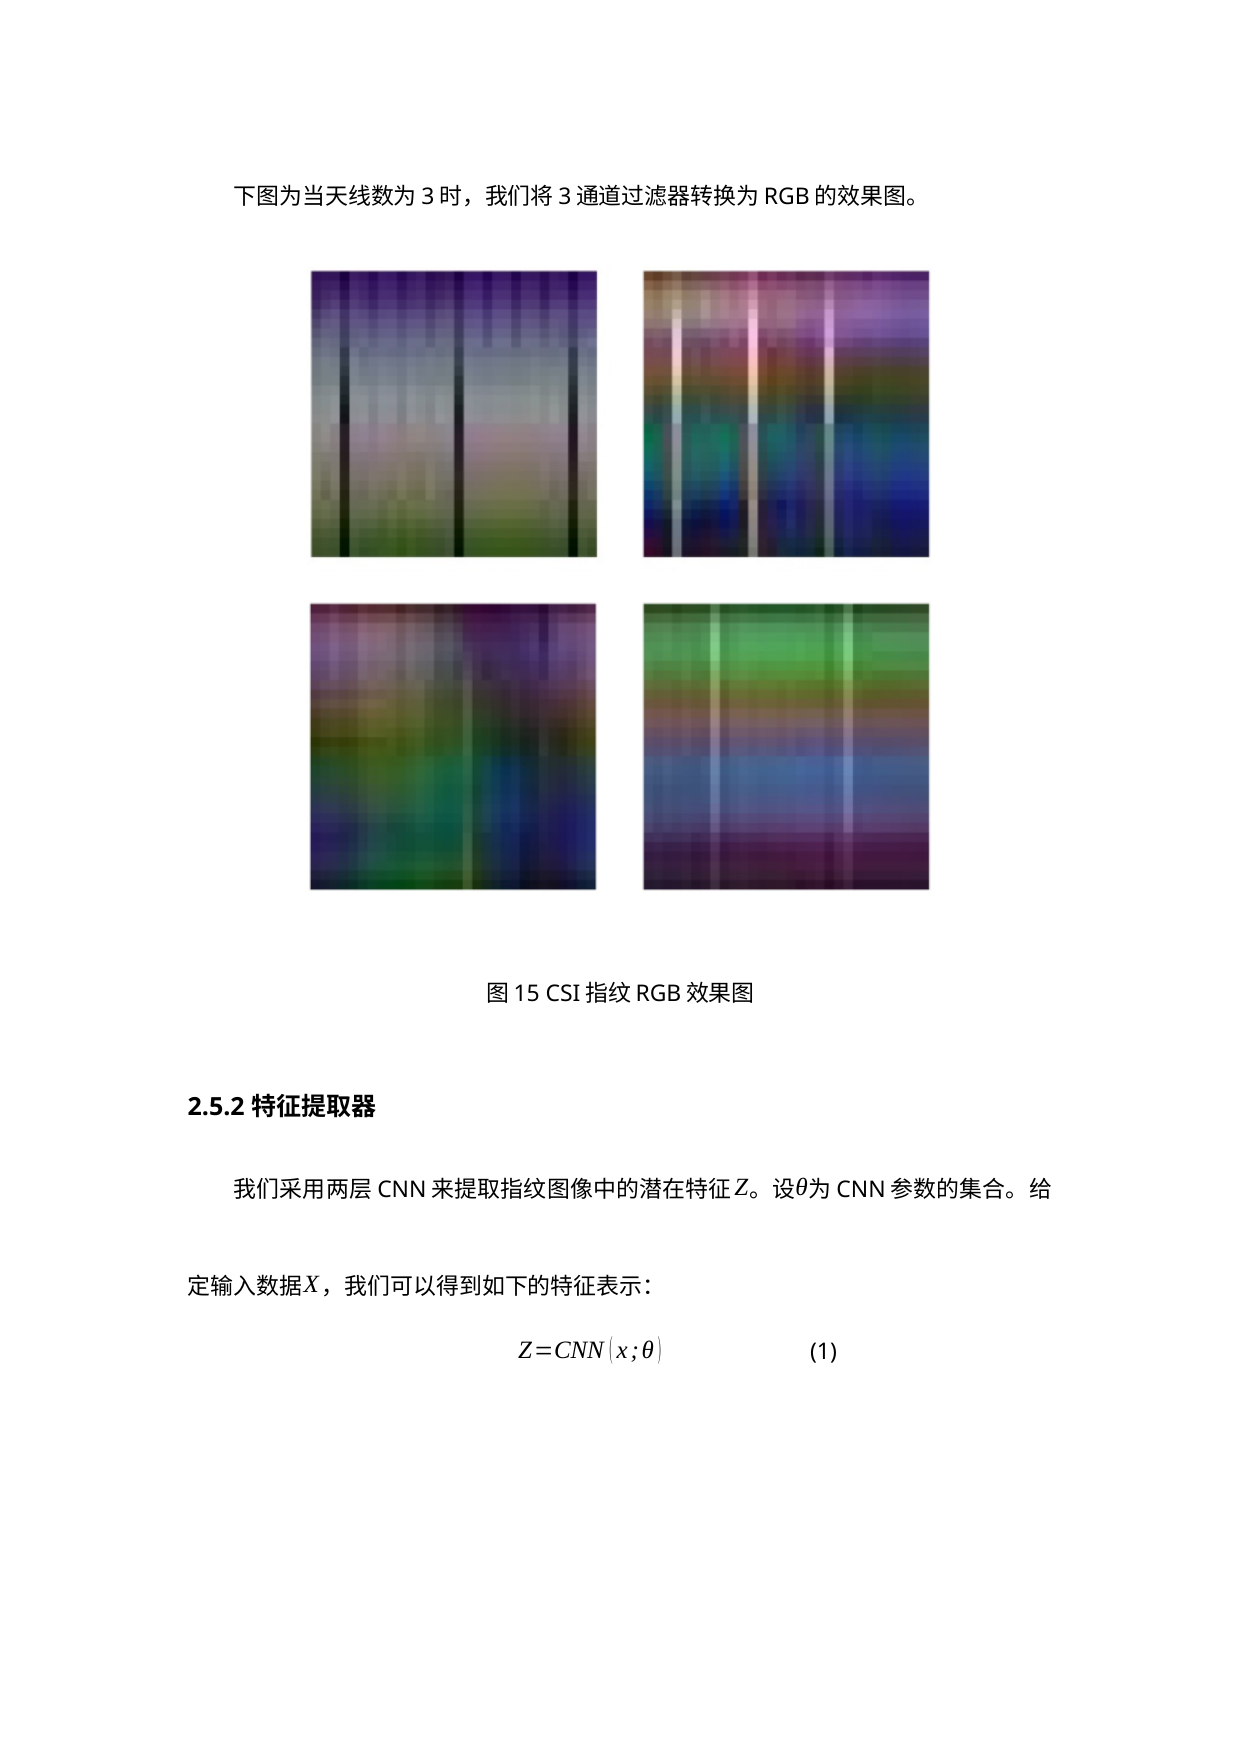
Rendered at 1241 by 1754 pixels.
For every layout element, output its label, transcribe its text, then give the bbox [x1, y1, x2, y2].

text (1) [187, 1334, 1053, 1366]
text 2.5.2 特征提取器 [187, 1072, 1053, 1137]
text 我们采用两层CNN来提取指纹图像中的潜在特征。设为CNN参数的集合。给定输入数据，我们可以得到如下的特征表示： [187, 1155, 1053, 1317]
text 图15 CSI指纹RGB效果图 [187, 959, 1053, 1024]
text 下图为当天线数为3时，我们将3通道过滤器转换为RGB的效果图。 [187, 162, 1053, 227]
picture [268, 243, 972, 927]
